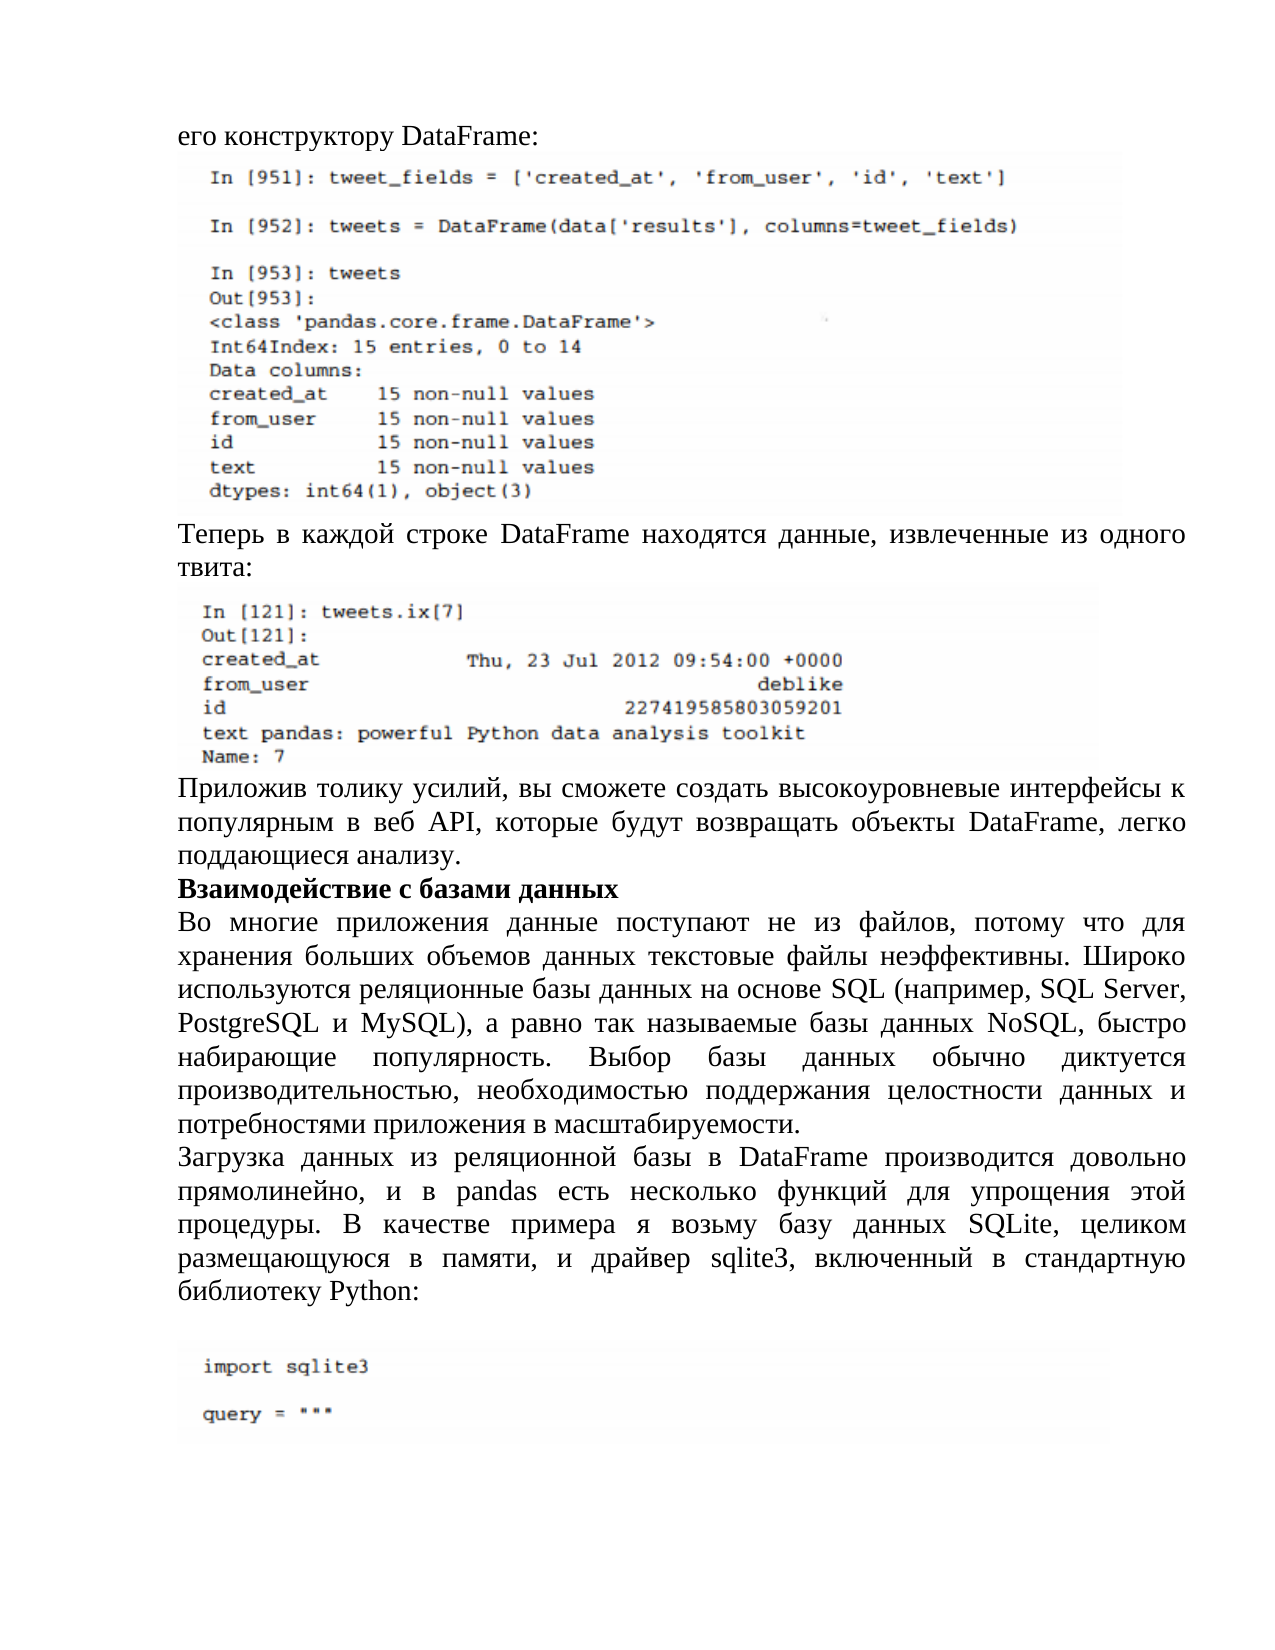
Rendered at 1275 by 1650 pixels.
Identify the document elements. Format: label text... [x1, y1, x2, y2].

text Взаимодействие с базами данных [177, 871, 1186, 904]
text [177, 118, 1186, 152]
text Во многие приложения данные поступают не из файлов, потому что для хранения больших объемов данных текстовые файлы неэффективны. Широко используются реляционные базы данных на основе SQL (например, SQL Server, PostgreSQL и MySQL), а равно так называемые базы данных NoSQL, быстро набирающие популярность. Выбор базы данных обычно диктуется производительностью, необходимостью поддержания целостности данных и потребностями приложения в масштабируемости. [177, 904, 1186, 1139]
text Загрузка данных из реляционной базы в DataFrame производится довольно прямолинейно, и в pandas есть несколько функций для упрощения этой процедуры. В качестве примера я возьму базу данных SQLite, целиком размещающуюся в памяти, и драйвер sqliteЗ, включенный в стандартную библиотеку Python: [177, 1139, 1186, 1307]
text Приложив толику усилий, вы сможете создать высокоуровневые интерфейсы к популярным в веб API, которые будут возвращать объекты DataFrame, легко поддающиеся анализу. [177, 770, 1186, 871]
picture [177, 1340, 1110, 1444]
picture [177, 582, 1099, 771]
picture [177, 151, 1123, 516]
text Теперь в каждой строке DataFrame находятся данные, извлеченные из одного твита: [177, 516, 1186, 583]
